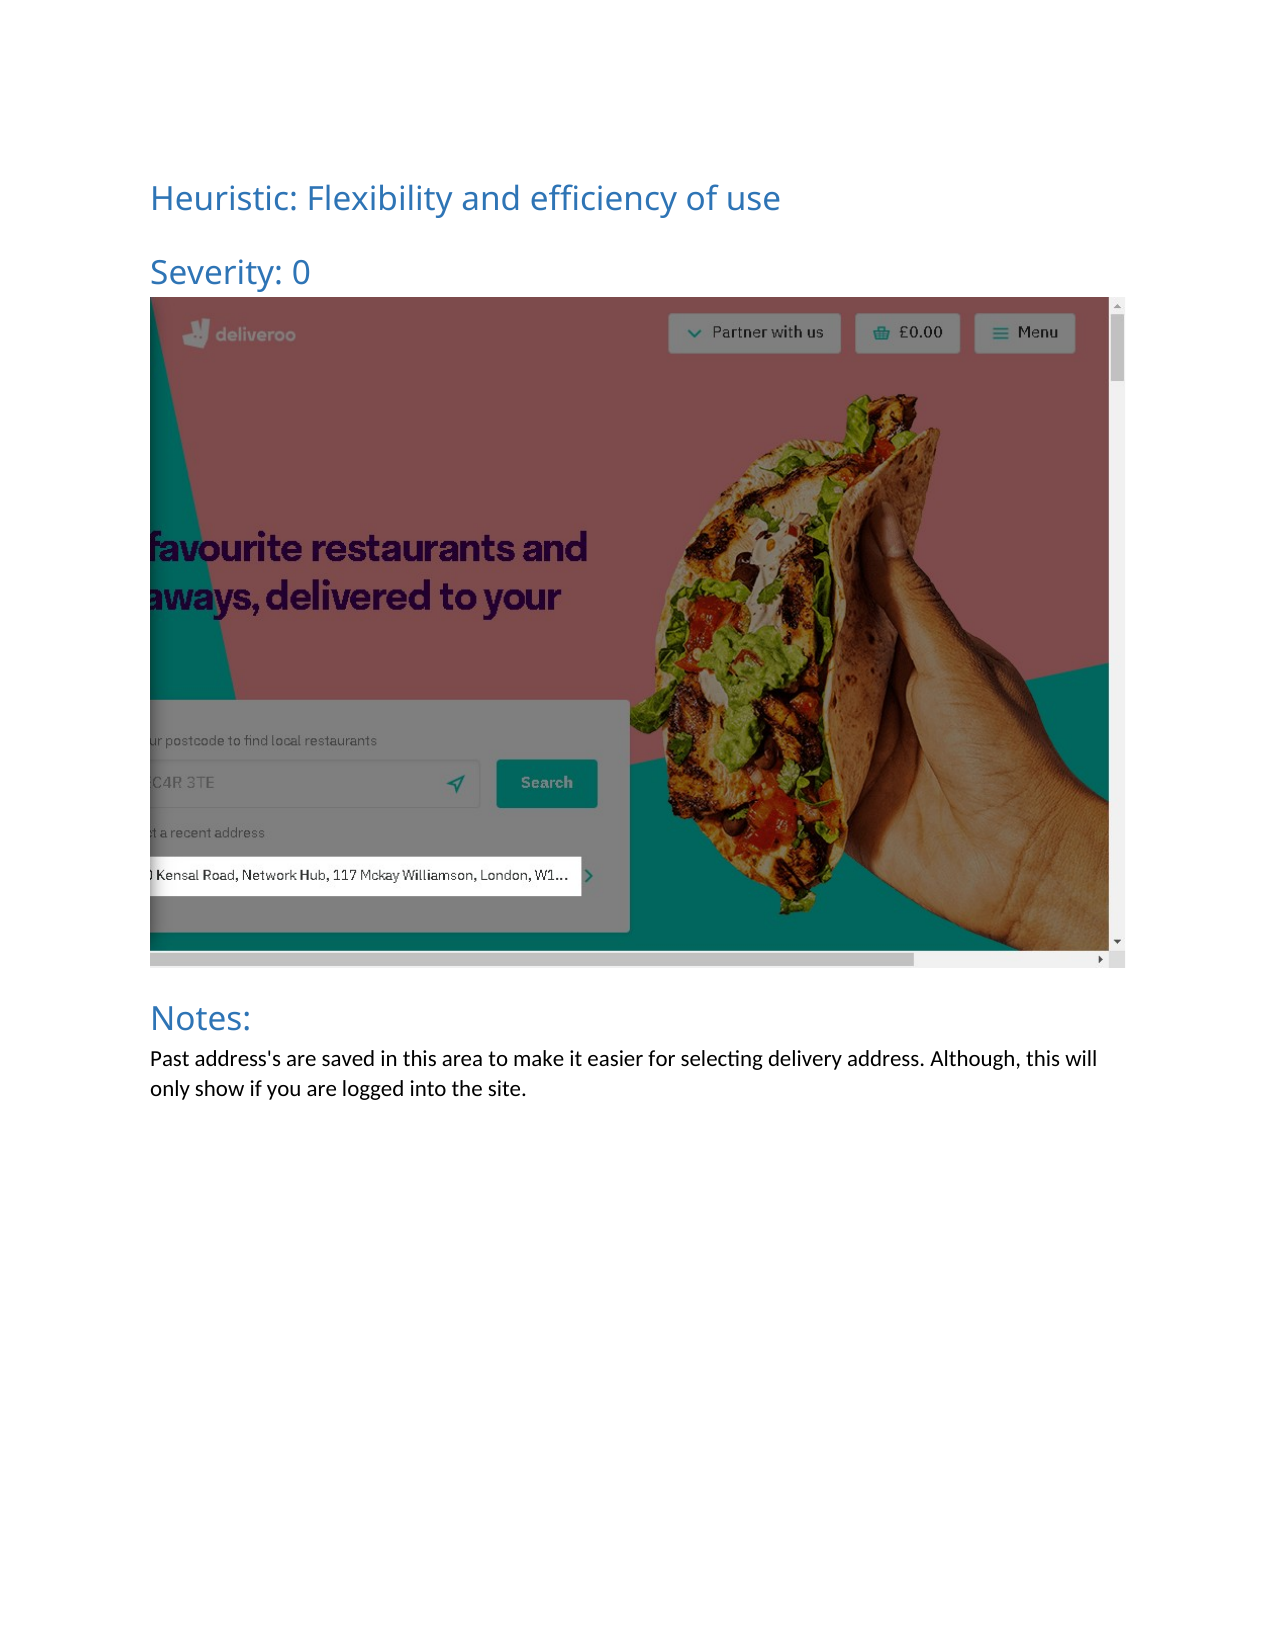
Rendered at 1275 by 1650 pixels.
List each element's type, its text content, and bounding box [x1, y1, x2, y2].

picture [150, 297, 1125, 968]
subtitle Heuristic: Flexibility and efficiency of use [150, 175, 1125, 220]
subtitle Notes: [150, 995, 1125, 1040]
subtitle Severity: 0 [150, 249, 1125, 294]
text Past address's are saved in this area to make it easier for selecting delivery address. Although, this will only show if you are logged into the site. [150, 1044, 1125, 1102]
